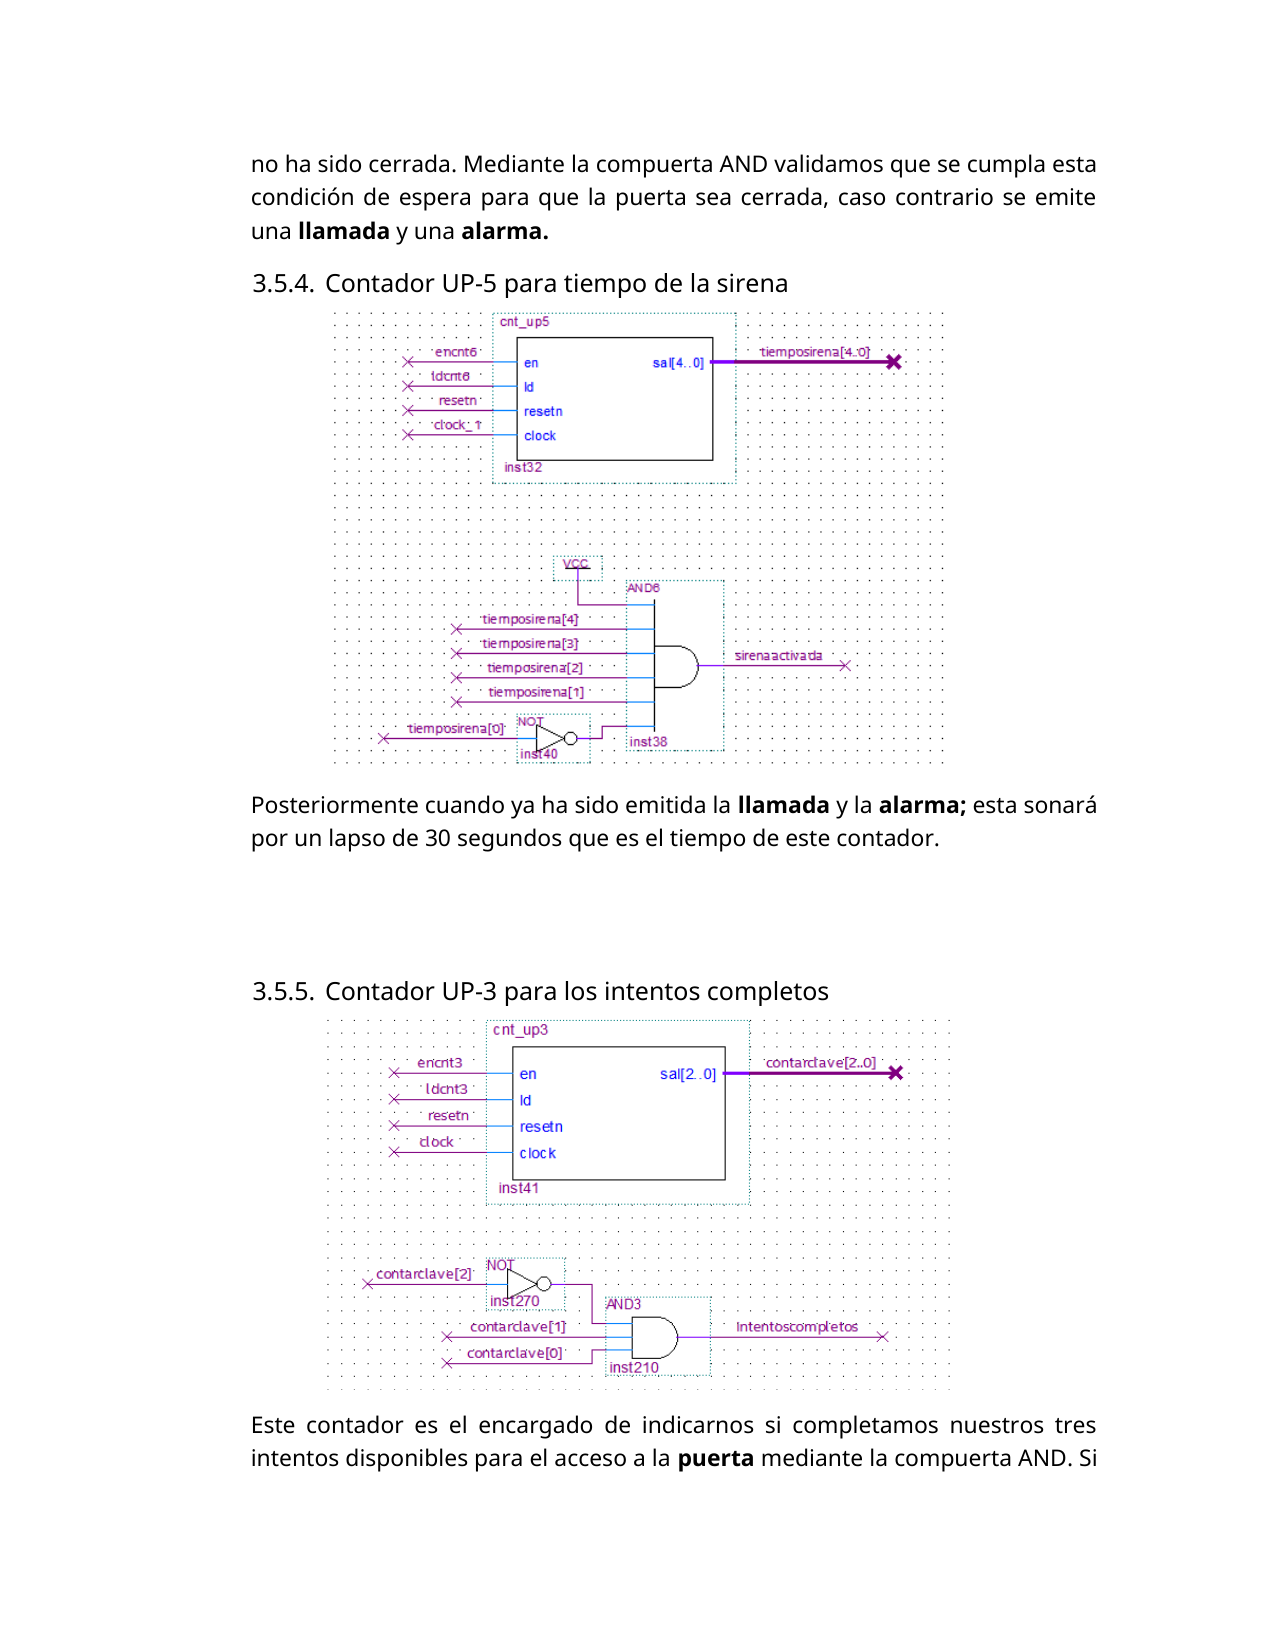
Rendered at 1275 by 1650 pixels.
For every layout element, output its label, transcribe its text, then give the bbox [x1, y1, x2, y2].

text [251, 148, 1098, 246]
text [251, 1408, 1098, 1473]
subtitle Contador UP-3 para los intentos completos [252, 973, 1098, 1008]
picture [324, 1010, 951, 1390]
subtitle Contador UP-5 para tiempo de la sirena [252, 266, 1098, 299]
text Posteriormente cuando ya ha sido emitida la llamada y la alarma; esta sonará por un lapso de 30 segundos que es el tiempo de este contador. [251, 788, 1098, 853]
picture [325, 302, 951, 770]
